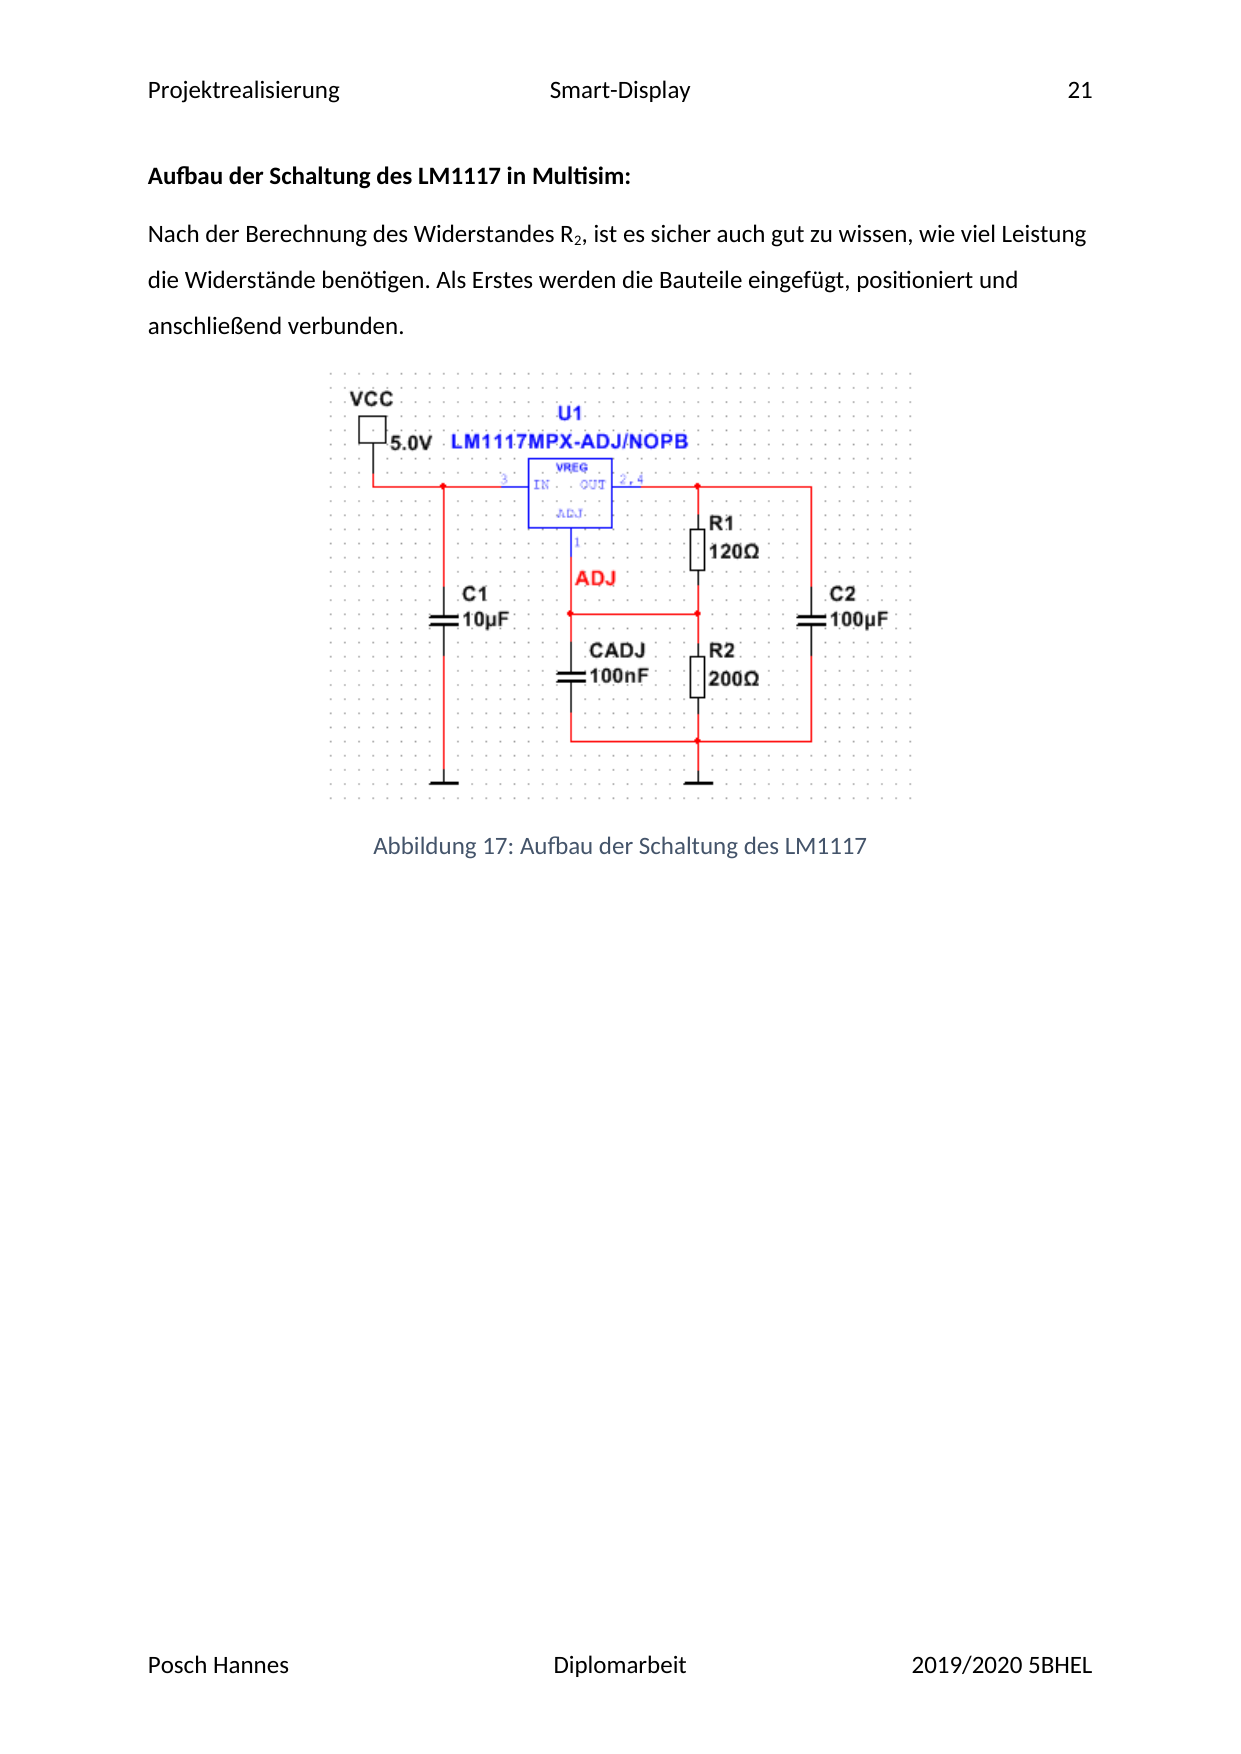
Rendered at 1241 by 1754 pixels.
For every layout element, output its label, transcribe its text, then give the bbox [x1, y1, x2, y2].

text Abbildung 17: Aufbau der Schaltung des LM1117 [148, 830, 1093, 861]
text Aufbau der Schaltung des LM1117 in Multisim: [148, 160, 1093, 191]
text Nach der Berechnung des Widerstandes R2, ist es sicher auch gut zu wissen, wie viel Leistung die Widerstände benötigen. Als Erstes werden die Bauteile eingefügt, positioniert und anschließend verbunden. [148, 218, 1093, 340]
picture [325, 368, 916, 804]
